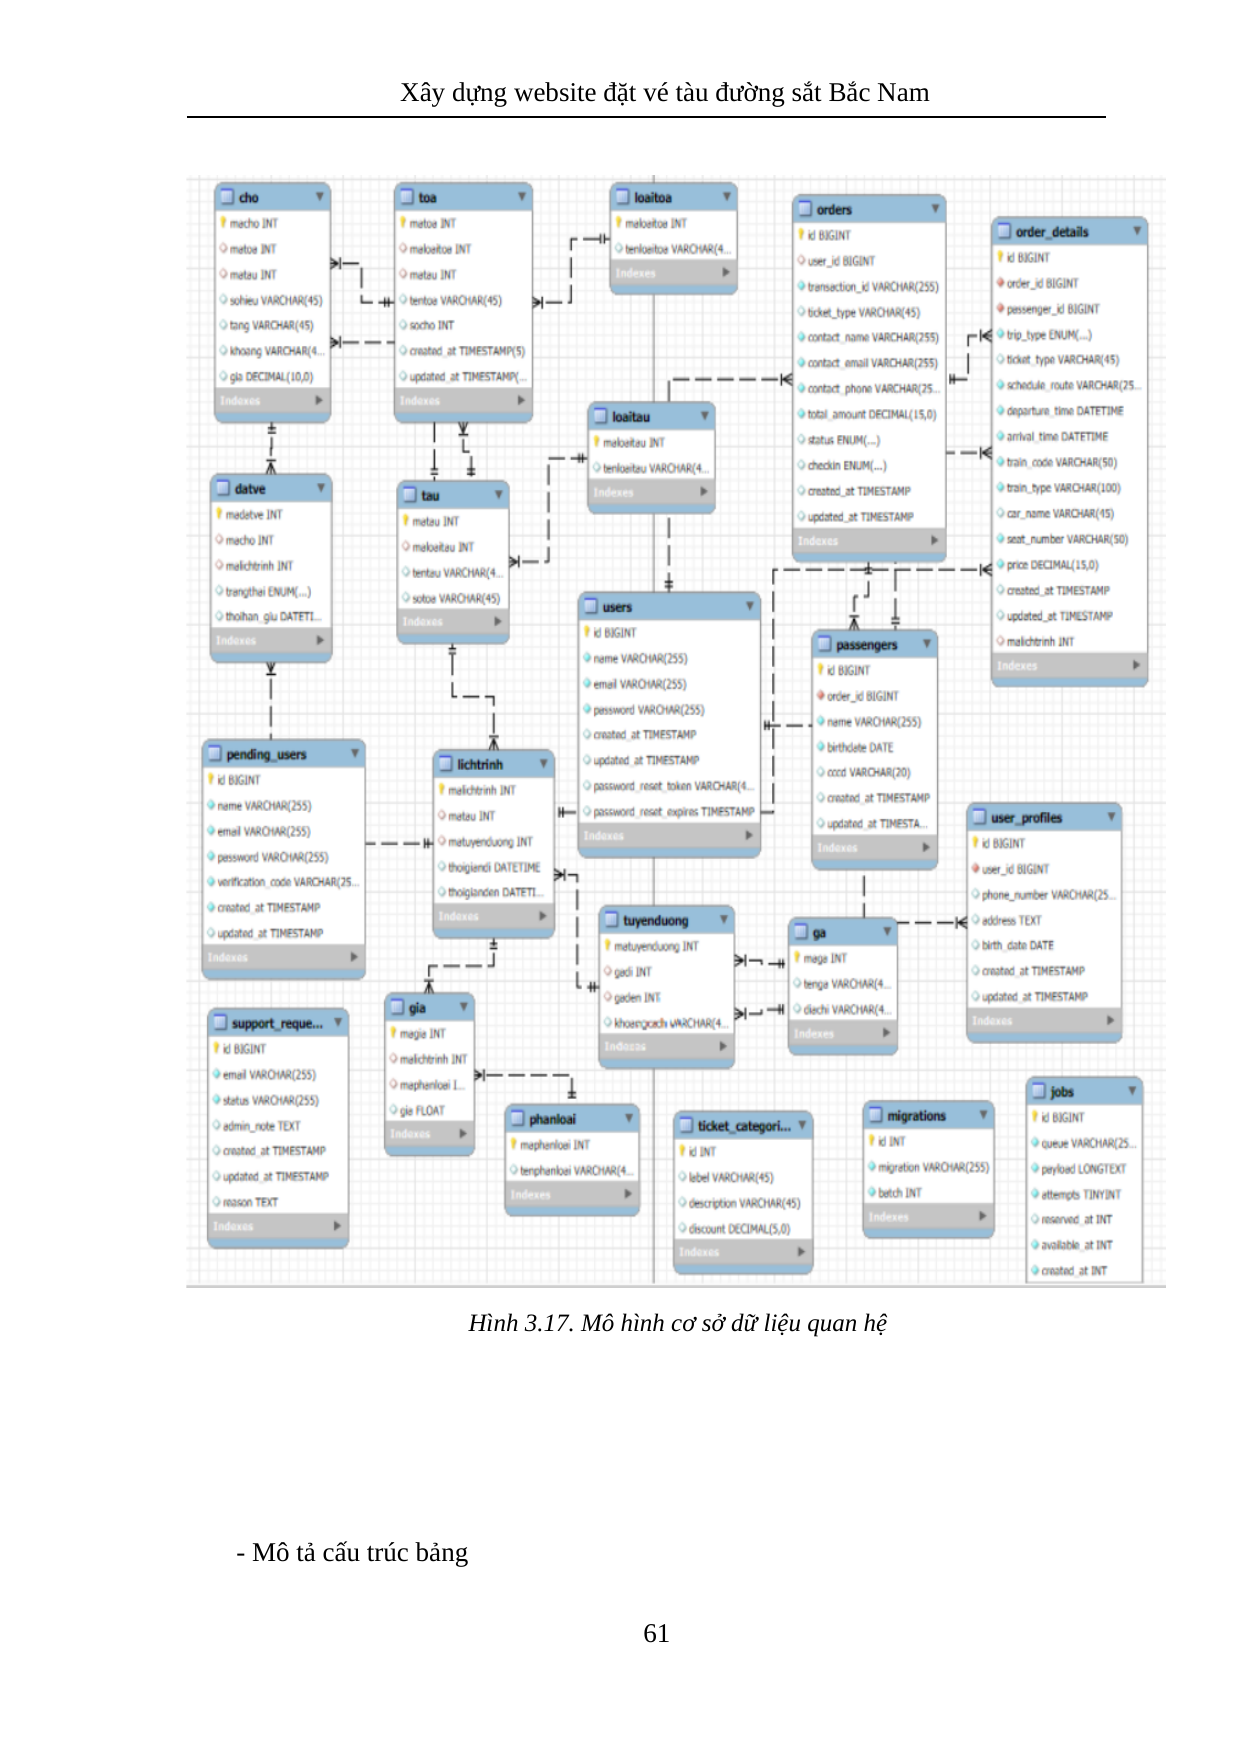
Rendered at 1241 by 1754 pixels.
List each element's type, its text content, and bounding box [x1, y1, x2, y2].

text Hình 3.17. Mô hình cơ sở dữ liệu quan hệ [177, 1308, 1122, 1337]
picture [186, 175, 1166, 1288]
text - Mô tả cấu trúc bảng [177, 1536, 1122, 1567]
